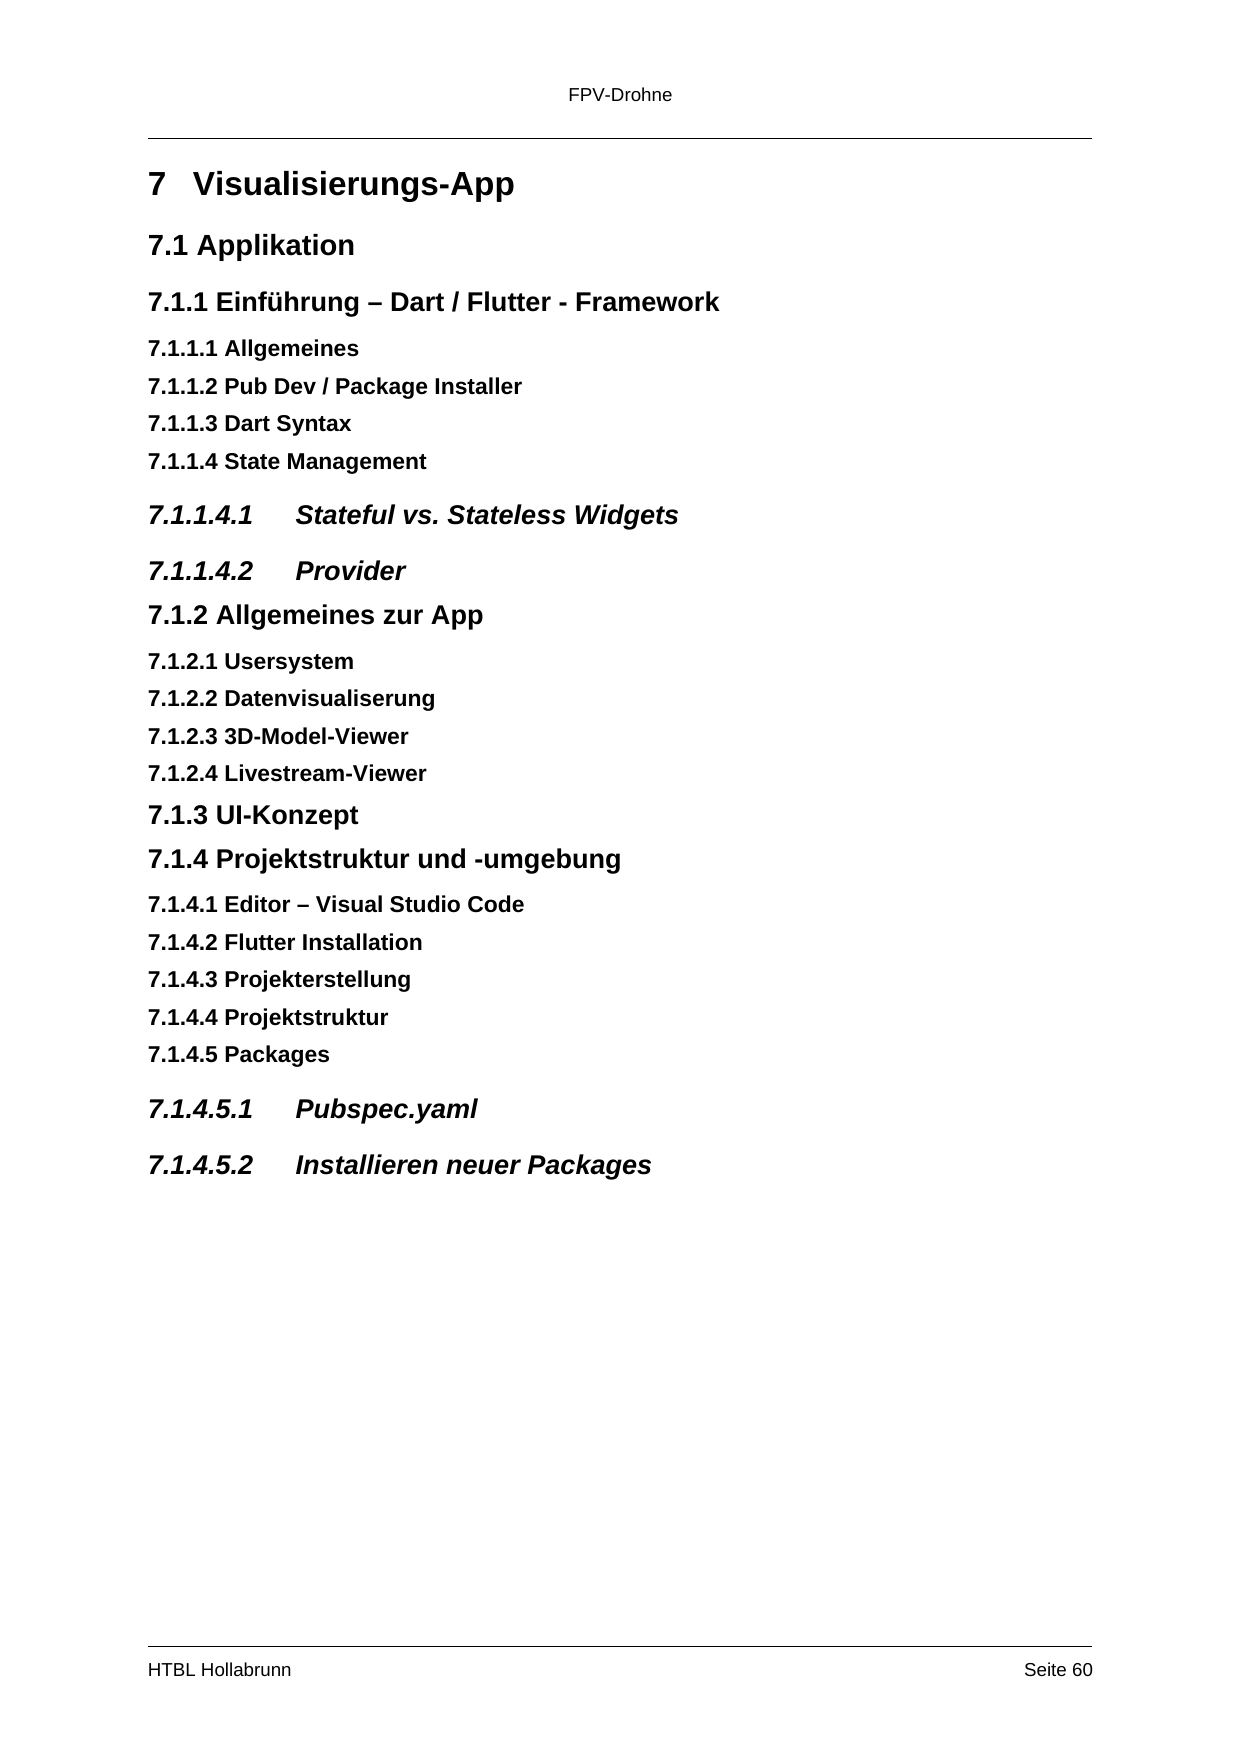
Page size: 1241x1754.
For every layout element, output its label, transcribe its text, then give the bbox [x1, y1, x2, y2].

subtitle Packages [148, 1036, 1092, 1068]
subtitle Stateful vs. Stateless Widgets [148, 499, 1092, 530]
subtitle Projektstruktur und -umgebung [148, 843, 1092, 874]
subtitle Livestream-Viewer [148, 755, 1092, 786]
subtitle Projektstruktur [148, 999, 1092, 1030]
subtitle Projekterstellung [148, 961, 1092, 993]
subtitle Visualisierungs-App [148, 164, 1092, 203]
subtitle 3D-Model-Viewer [148, 718, 1092, 749]
subtitle Provider [148, 555, 1092, 586]
subtitle UI-Konzept [148, 799, 1092, 830]
subtitle Pub Dev / Package Installer [148, 368, 1092, 399]
subtitle Usersystem [148, 643, 1092, 674]
subtitle Datenvisualiserung [148, 680, 1092, 711]
subtitle Dart Syntax [148, 405, 1092, 436]
subtitle State Management [148, 443, 1092, 474]
subtitle Installieren neuer Packages [148, 1149, 1092, 1180]
subtitle Einführung – Dart / Flutter - Framework [148, 286, 1092, 318]
subtitle Allgemeines zur App [148, 599, 1092, 630]
subtitle Editor – Visual Studio Code [148, 886, 1092, 918]
subtitle Applikation [148, 228, 1092, 261]
subtitle Flutter Installation [148, 924, 1092, 955]
subtitle Pubspec.yaml [148, 1093, 1092, 1124]
subtitle Allgemeines [148, 330, 1092, 361]
